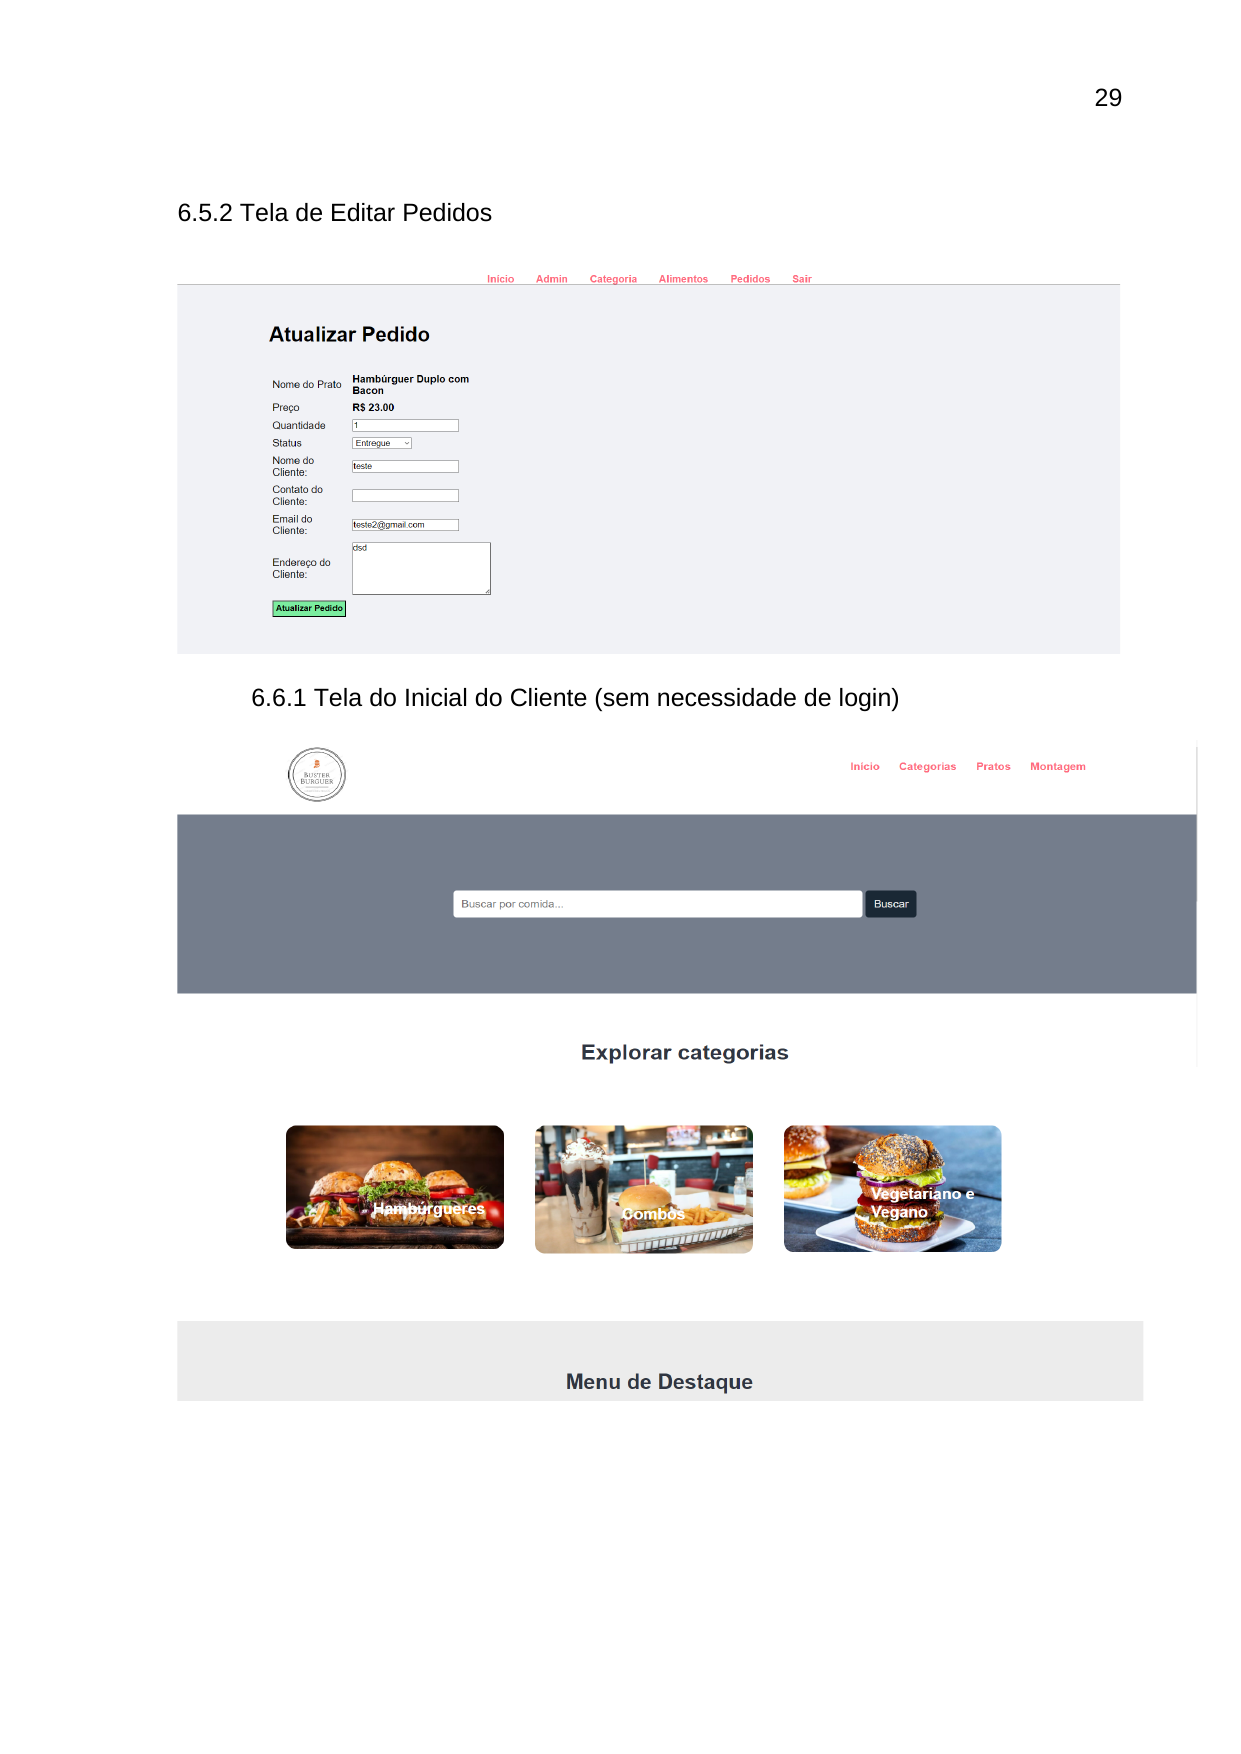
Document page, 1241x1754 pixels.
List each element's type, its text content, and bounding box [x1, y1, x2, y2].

picture [177, 740, 1198, 1067]
picture [177, 1095, 1144, 1401]
text 6.5.2 Tela de Editar Pedidos [177, 198, 1122, 226]
text 6.6.1 Tela do Inicial do Cliente (sem necessidade de login) [177, 683, 1122, 711]
picture [177, 255, 1121, 654]
